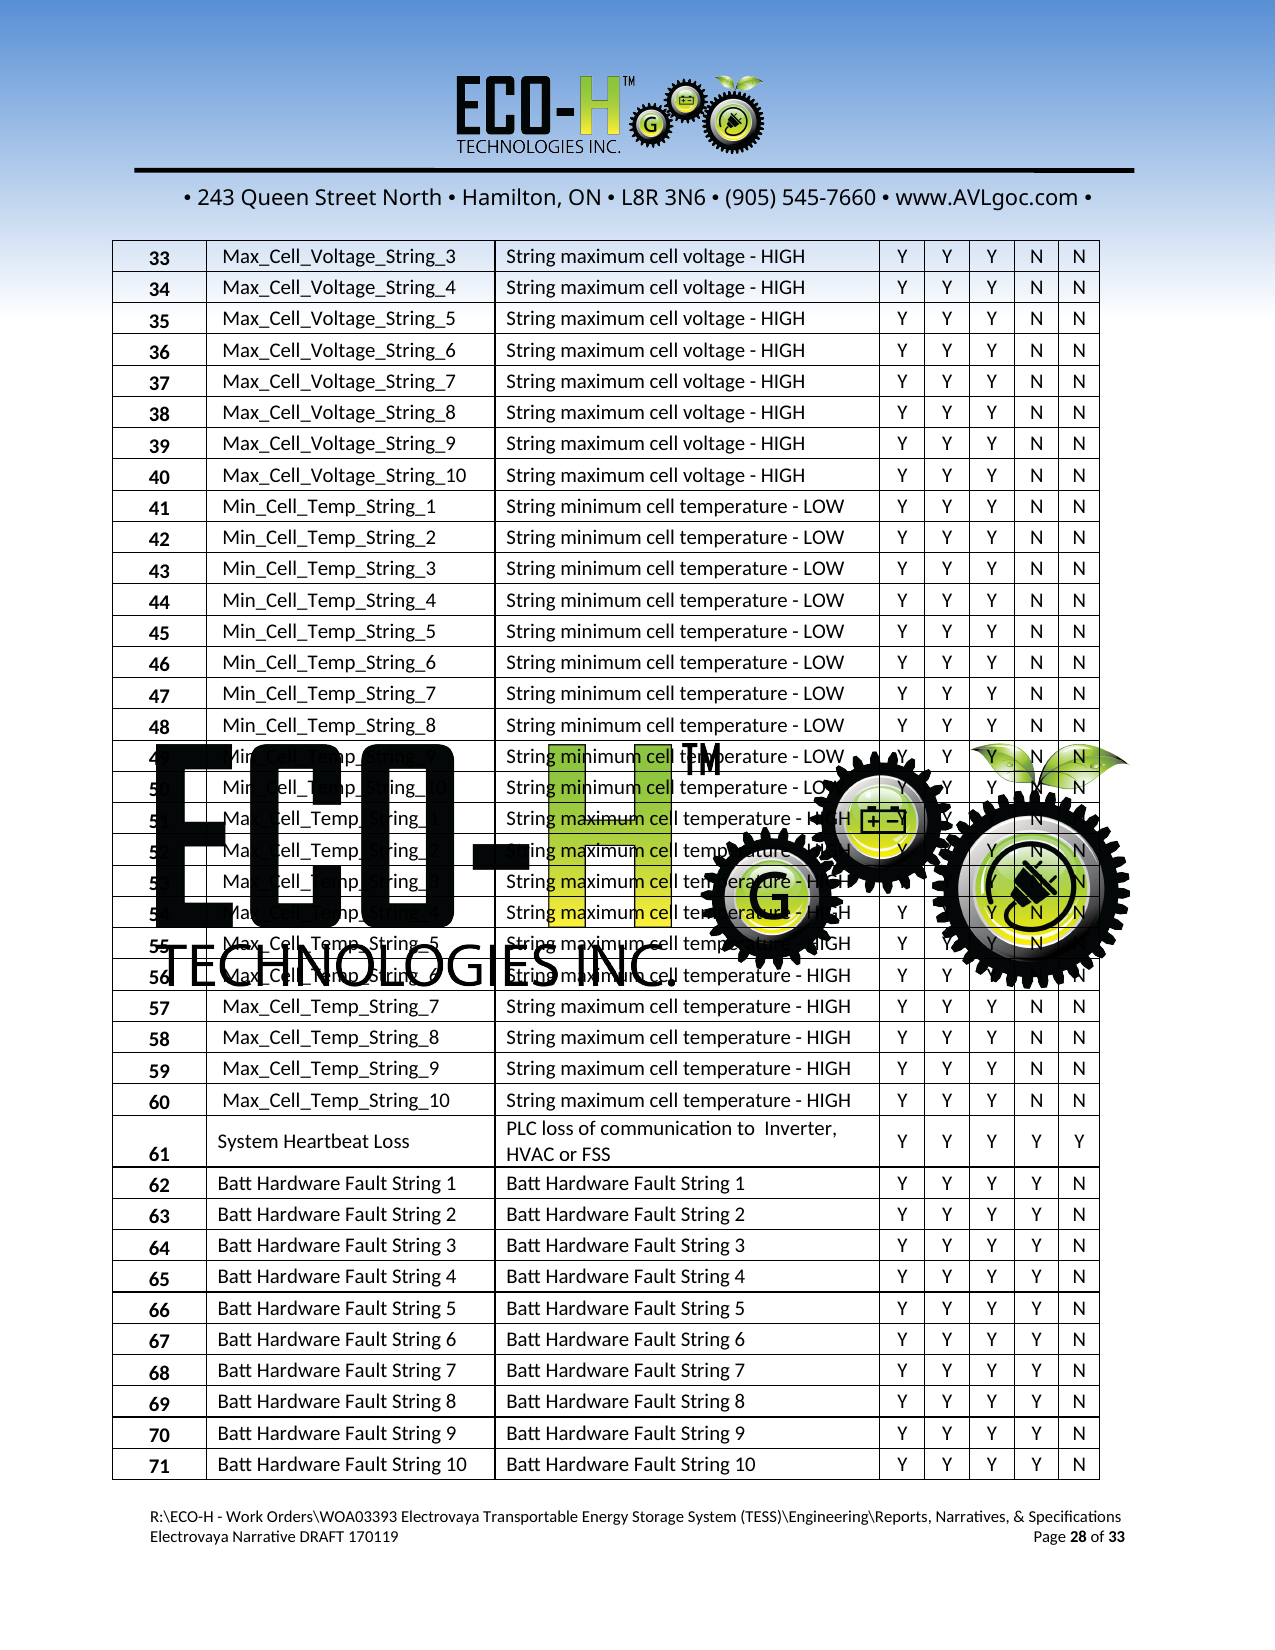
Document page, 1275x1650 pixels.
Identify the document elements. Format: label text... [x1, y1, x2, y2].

table_cell N [1015, 491, 1058, 521]
table_cell Y [970, 772, 1014, 802]
table_cell Y [970, 241, 1014, 271]
table_cell Y [1015, 1293, 1058, 1323]
table_cell 44 [113, 584, 206, 614]
table_cell String maximum cell temperature - HIGH [496, 959, 879, 989]
table_cell Batt Hardware Fault String 2 [496, 1199, 879, 1229]
table_cell String minimum cell temperature - LOW [496, 584, 879, 614]
table_cell Y [970, 741, 1014, 771]
table_cell 65 [113, 1261, 206, 1291]
table_cell 54 [113, 897, 206, 927]
table_cell N [1015, 397, 1058, 427]
table_cell Y [970, 1022, 1014, 1052]
table_cell String maximum cell voltage - HIGH [496, 241, 879, 271]
table_cell Max_Cell_Temp_String_5 [207, 928, 494, 958]
table_cell Y [970, 616, 1014, 646]
table_cell 59 [113, 1053, 206, 1083]
table_cell 63 [113, 1199, 206, 1229]
table_cell Y [880, 584, 924, 614]
table_cell String maximum cell voltage - HIGH [496, 428, 879, 458]
table_cell N [1059, 1418, 1099, 1448]
table_cell Max_Cell_Temp_String_9 [207, 1053, 494, 1083]
table_cell N [1059, 1261, 1099, 1291]
table_cell Y [925, 1168, 969, 1198]
table_cell Y [880, 897, 924, 927]
table_cell Y [970, 334, 1014, 364]
table_cell N [1059, 1022, 1099, 1052]
table_cell Y [880, 366, 924, 396]
table_cell N [1015, 584, 1058, 614]
table_cell String minimum cell temperature - LOW [496, 522, 879, 552]
table_cell Y [925, 1418, 969, 1448]
table_cell Batt Hardware Fault String 6 [207, 1324, 494, 1354]
table_cell Max_Cell_Voltage_String_10 [207, 459, 494, 489]
table_cell Y [880, 1116, 924, 1166]
table_cell Y [925, 553, 969, 583]
table_cell String minimum cell temperature - LOW [496, 678, 879, 708]
table_cell Batt Hardware Fault String 5 [207, 1293, 494, 1323]
table_cell N [1059, 678, 1099, 708]
table_cell Max_Cell_Temp_String_2 [207, 834, 494, 864]
table_cell 34 [113, 272, 206, 302]
table_cell Y [970, 1230, 1014, 1260]
table_cell 42 [113, 522, 206, 552]
table_cell 67 [113, 1324, 206, 1354]
table_cell Y [925, 491, 969, 521]
table_cell String maximum cell voltage - HIGH [496, 459, 879, 489]
table_cell N [1059, 928, 1099, 958]
table_cell N [1015, 959, 1058, 989]
table_cell N [1015, 334, 1058, 364]
table_cell 50 [113, 772, 206, 802]
table_cell N [1059, 1168, 1099, 1198]
table_cell Y [925, 397, 969, 427]
table_cell Y [970, 928, 1014, 958]
table_cell Min_Cell_Temp_String_6 [207, 647, 494, 677]
table_cell Y [1015, 1324, 1058, 1354]
table_cell Y [880, 1168, 924, 1198]
table_cell N [1059, 1324, 1099, 1354]
table_cell Min_Cell_Temp_String_5 [207, 616, 494, 646]
table_cell 46 [113, 647, 206, 677]
table_cell Batt Hardware Fault String 3 [496, 1230, 879, 1260]
table_cell Y [970, 584, 1014, 614]
table_cell Y [880, 803, 924, 833]
table_cell String maximum cell temperature - HIGH [496, 803, 879, 833]
table_cell Max_Cell_Voltage_String_4 [207, 272, 494, 302]
table_cell Y [970, 459, 1014, 489]
table_cell N [1059, 991, 1099, 1021]
table_cell Y [880, 928, 924, 958]
table_cell N [1015, 928, 1058, 958]
table_cell Y [925, 991, 969, 1021]
table_cell Y [925, 928, 969, 958]
table_cell Y [880, 491, 924, 521]
table_cell 64 [113, 1230, 206, 1260]
table_cell Y [925, 897, 969, 927]
table_cell N [1059, 803, 1099, 833]
table_cell Batt Hardware Fault String 4 [496, 1261, 879, 1291]
table_cell 55 [113, 928, 206, 958]
table_cell Batt Hardware Fault String 10 [207, 1449, 494, 1479]
table_cell N [1059, 866, 1099, 896]
table_cell Y [1015, 1418, 1058, 1448]
table_cell Y [970, 1386, 1014, 1416]
table_cell 48 [113, 709, 206, 739]
table_cell Batt Hardware Fault String 9 [207, 1418, 494, 1448]
table_cell Y [880, 709, 924, 739]
table_cell 38 [113, 397, 206, 427]
table_cell Y [1015, 1449, 1058, 1479]
table_cell Y [970, 991, 1014, 1021]
table_cell Y [880, 1418, 924, 1448]
table_cell String maximum cell voltage - HIGH [496, 303, 879, 333]
table_cell N [1059, 1449, 1099, 1479]
table_cell Y [925, 1022, 969, 1052]
table_cell 68 [113, 1355, 206, 1385]
table_cell Y [1015, 1261, 1058, 1291]
table_cell N [1015, 1022, 1058, 1052]
table_cell 51 [113, 803, 206, 833]
table_cell N [1059, 553, 1099, 583]
table_cell Min_Cell_Temp_String_7 [207, 678, 494, 708]
table_cell Y [880, 1261, 924, 1291]
table_cell Y [880, 1199, 924, 1229]
table_cell Max_Cell_Temp_String_8 [207, 1022, 494, 1052]
table_cell Max_Cell_Voltage_String_6 [207, 334, 494, 364]
table_cell N [1015, 647, 1058, 677]
table_cell Y [970, 522, 1014, 552]
table_cell Y [925, 678, 969, 708]
table_cell Y [880, 428, 924, 458]
table_cell Y [925, 709, 969, 739]
table_cell String maximum cell temperature - HIGH [496, 928, 879, 958]
table_cell N [1015, 709, 1058, 739]
table_cell Y [925, 1386, 969, 1416]
table_cell Min_Cell_Temp_String_1 [207, 491, 494, 521]
table_cell Y [925, 334, 969, 364]
table_cell Y [880, 1386, 924, 1416]
table_cell 69 [113, 1386, 206, 1416]
table_cell String maximum cell temperature - HIGH [496, 834, 879, 864]
table_cell 35 [113, 303, 206, 333]
table_cell Y [925, 1449, 969, 1479]
table_cell Y [970, 366, 1014, 396]
table_cell N [1059, 1293, 1099, 1323]
table_cell N [1059, 959, 1099, 989]
table_cell Y [880, 1355, 924, 1385]
table_cell Y [925, 459, 969, 489]
table_cell Y [880, 1293, 924, 1323]
picture [1100, 738, 1131, 1001]
table_cell N [1015, 616, 1058, 646]
table_cell N [1059, 1084, 1099, 1114]
table_cell Y [925, 959, 969, 989]
table_cell Batt Hardware Fault String 3 [207, 1230, 494, 1260]
table_cell Y [925, 303, 969, 333]
table_cell Y [925, 866, 969, 896]
table_cell Y [925, 1084, 969, 1114]
table_cell Y [970, 1293, 1014, 1323]
table_cell Y [970, 1116, 1014, 1166]
table_cell 60 [113, 1084, 206, 1114]
table_cell Y [970, 553, 1014, 583]
table_cell Batt Hardware Fault String 4 [207, 1261, 494, 1291]
table_cell Y [970, 834, 1014, 864]
table_cell 66 [113, 1293, 206, 1323]
table_cell String maximum cell temperature - HIGH [496, 1053, 879, 1083]
table_cell N [1015, 459, 1058, 489]
table_cell Y [970, 678, 1014, 708]
table_cell Y [925, 647, 969, 677]
table_cell N [1015, 834, 1058, 864]
table_cell Y [925, 241, 969, 271]
table_cell Y [925, 584, 969, 614]
table_cell Batt Hardware Fault String 10 [496, 1449, 879, 1479]
table_cell Y [1015, 1199, 1058, 1229]
table_cell Y [970, 1261, 1014, 1291]
table_cell String maximum cell voltage - HIGH [496, 272, 879, 302]
table_cell Max_Cell_Voltage_String_8 [207, 397, 494, 427]
table_cell Y [925, 741, 969, 771]
table_cell System Heartbeat Loss [207, 1116, 494, 1166]
table_cell Max_Cell_Voltage_String_7 [207, 366, 494, 396]
table_cell Y [1015, 1386, 1058, 1416]
table_cell N [1015, 303, 1058, 333]
table_cell Batt Hardware Fault String 6 [496, 1324, 879, 1354]
table_cell N [1059, 647, 1099, 677]
table_cell Y [970, 1418, 1014, 1448]
table_cell Y [925, 772, 969, 802]
table_cell Y [925, 1324, 969, 1354]
table_cell N [1015, 866, 1058, 896]
table_cell String minimum cell temperature - LOW [496, 616, 879, 646]
table_cell Y [970, 1449, 1014, 1479]
table_cell 43 [113, 553, 206, 583]
table_cell Y [880, 241, 924, 271]
table_cell Y [925, 1230, 969, 1260]
table_cell Y [925, 1293, 969, 1323]
table_cell N [1059, 241, 1099, 271]
table_cell N [1059, 272, 1099, 302]
table_cell 70 [113, 1418, 206, 1448]
table_cell String maximum cell temperature - HIGH [496, 1022, 879, 1052]
table_cell Y [880, 834, 924, 864]
table_cell Y [925, 366, 969, 396]
table_cell Max_Cell_Temp_String_4 [207, 897, 494, 927]
table_cell Y [970, 1053, 1014, 1083]
table_cell String minimum cell temperature - LOW [496, 491, 879, 521]
table_cell Y [880, 1084, 924, 1114]
table_cell N [1059, 897, 1099, 927]
table_cell Batt Hardware Fault String 7 [496, 1355, 879, 1385]
table_cell N [1059, 1355, 1099, 1385]
table_cell Y [1015, 1116, 1058, 1166]
table_cell N [1059, 1230, 1099, 1260]
table_cell Y [880, 522, 924, 552]
table_cell Batt Hardware Fault String 8 [496, 1386, 879, 1416]
table_cell Y [880, 741, 924, 771]
table_cell N [1015, 272, 1058, 302]
table_cell Max_Cell_Temp_String_7 [207, 991, 494, 1021]
table_cell Y [970, 709, 1014, 739]
table_cell String maximum cell voltage - HIGH [496, 366, 879, 396]
table_cell Y [880, 991, 924, 1021]
table_cell Y [880, 272, 924, 302]
table_cell Y [970, 1324, 1014, 1354]
table_cell Y [970, 272, 1014, 302]
table_cell Y [880, 866, 924, 896]
table_cell String minimum cell temperature - LOW [496, 647, 879, 677]
table_cell Y [1015, 1230, 1058, 1260]
table_cell N [1015, 522, 1058, 552]
table_cell Batt Hardware Fault String 1 [207, 1168, 494, 1198]
table_cell Y [925, 1199, 969, 1229]
table_cell Max_Cell_Temp_String_3 [207, 866, 494, 896]
table_cell Y [925, 1116, 969, 1166]
table_cell N [1059, 459, 1099, 489]
table_cell N [1059, 303, 1099, 333]
table_cell Y [1059, 1116, 1099, 1166]
table_cell Y [1015, 1168, 1058, 1198]
table_cell Min_Cell_Temp_String_2 [207, 522, 494, 552]
table_cell Y [880, 772, 924, 802]
table_cell Y [880, 1324, 924, 1354]
table_cell Batt Hardware Fault String 9 [496, 1418, 879, 1448]
table_cell 47 [113, 678, 206, 708]
table_cell Y [970, 897, 1014, 927]
table_cell 37 [113, 366, 206, 396]
table_cell Batt Hardware Fault String 7 [207, 1355, 494, 1385]
table_cell Y [880, 959, 924, 989]
table_cell N [1015, 366, 1058, 396]
table_cell String maximum cell temperature - HIGH [496, 897, 879, 927]
table_cell Y [925, 1053, 969, 1083]
table_cell 49 [113, 741, 206, 771]
table_cell 56 [113, 959, 206, 989]
table_cell Y [970, 491, 1014, 521]
table_cell N [1059, 522, 1099, 552]
table_cell String maximum cell voltage - HIGH [496, 397, 879, 427]
table_cell Batt Hardware Fault String 8 [207, 1386, 494, 1416]
table_cell N [1015, 241, 1058, 271]
table_cell 71 [113, 1449, 206, 1479]
table_cell Y [880, 459, 924, 489]
table_cell N [1059, 616, 1099, 646]
table_cell Y [880, 1022, 924, 1052]
table_cell Max_Cell_Voltage_String_9 [207, 428, 494, 458]
table_cell N [1015, 897, 1058, 927]
table_cell Y [925, 522, 969, 552]
table_cell N [1059, 1199, 1099, 1229]
table_cell Y [925, 616, 969, 646]
table_cell N [1059, 491, 1099, 521]
table_cell Max_Cell_Temp_String_6 [207, 959, 494, 989]
table_cell Y [970, 1355, 1014, 1385]
table_cell String maximum cell temperature - HIGH [496, 991, 879, 1021]
table_cell N [1059, 366, 1099, 396]
table_cell N [1059, 334, 1099, 364]
table_cell 45 [113, 616, 206, 646]
table_cell String maximum cell temperature - HIGH [496, 1084, 879, 1114]
table_cell N [1059, 709, 1099, 739]
table_cell N [1015, 772, 1058, 802]
table_cell Y [880, 334, 924, 364]
table_cell N [1015, 803, 1058, 833]
table_cell Y [880, 553, 924, 583]
table_cell N [1015, 1053, 1058, 1083]
table_cell String maximum cell temperature - HIGH [496, 866, 879, 896]
table_cell N [1015, 741, 1058, 771]
table_cell N [1015, 1084, 1058, 1114]
table_cell Y [880, 616, 924, 646]
table_cell Y [880, 678, 924, 708]
table_cell N [1015, 553, 1058, 583]
table_cell N [1059, 772, 1099, 802]
table_cell Max_Cell_Voltage_String_5 [207, 303, 494, 333]
table_cell Y [970, 428, 1014, 458]
table_cell String minimum cell temperature - LOW [496, 709, 879, 739]
table_cell String minimum cell temperature - LOW [496, 553, 879, 583]
table_cell N [1059, 1053, 1099, 1083]
table_cell Y [970, 647, 1014, 677]
table_cell Y [970, 959, 1014, 989]
table_cell Min_Cell_Temp_String_10 [207, 772, 494, 802]
table_cell Y [970, 866, 1014, 896]
table_cell 53 [113, 866, 206, 896]
table_cell String minimum cell temperature - LOW [496, 772, 879, 802]
table_cell 36 [113, 334, 206, 364]
table_cell N [1059, 397, 1099, 427]
table_cell Y [1015, 1355, 1058, 1385]
table_cell Max_Cell_Temp_String_10 [207, 1084, 494, 1114]
table_cell Y [970, 1084, 1014, 1114]
table_cell 40 [113, 459, 206, 489]
table_cell Y [925, 803, 969, 833]
table_cell Y [880, 1230, 924, 1260]
table_cell Max_Cell_Temp_String_1 [207, 803, 494, 833]
table_cell N [1059, 741, 1099, 771]
table_cell 58 [113, 1022, 206, 1052]
table_cell Y [925, 1355, 969, 1385]
table_cell 62 [113, 1168, 206, 1198]
table_cell Y [925, 834, 969, 864]
table_cell String minimum cell temperature - LOW [496, 741, 879, 771]
table_cell Y [925, 1261, 969, 1291]
table_cell N [1015, 428, 1058, 458]
table_cell String maximum cell voltage - HIGH [496, 334, 879, 364]
table_cell Y [880, 647, 924, 677]
table_cell N [1059, 428, 1099, 458]
table_cell 39 [113, 428, 206, 458]
table_cell PLC loss of communication to Inverter, HVAC or FSS [496, 1116, 879, 1166]
table_cell 57 [113, 991, 206, 1021]
table_cell Max_Cell_Voltage_String_3 [207, 241, 494, 271]
table_cell N [1015, 678, 1058, 708]
table_cell Y [970, 1168, 1014, 1198]
table_cell Min_Cell_Temp_String_4 [207, 584, 494, 614]
table_cell 52 [113, 834, 206, 864]
table_cell Y [925, 428, 969, 458]
table_cell Min_Cell_Temp_String_9 [207, 741, 494, 771]
picture [456, 75, 765, 158]
table_cell N [1059, 834, 1099, 864]
table_cell Y [925, 272, 969, 302]
table_cell 41 [113, 491, 206, 521]
table_cell Y [970, 303, 1014, 333]
table_cell 33 [113, 241, 206, 271]
table_cell Y [970, 397, 1014, 427]
table_cell N [1059, 584, 1099, 614]
table_cell Batt Hardware Fault String 2 [207, 1199, 494, 1229]
table_cell Y [970, 1199, 1014, 1229]
table_cell N [1015, 991, 1058, 1021]
table_cell Y [880, 397, 924, 427]
table_cell Min_Cell_Temp_String_8 [207, 709, 494, 739]
table_cell 61 [113, 1116, 206, 1166]
table_cell Y [880, 1449, 924, 1479]
table_cell Batt Hardware Fault String 1 [496, 1168, 879, 1198]
table_cell Y [970, 803, 1014, 833]
table_cell Y [880, 1053, 924, 1083]
table_cell Min_Cell_Temp_String_3 [207, 553, 494, 583]
table_cell Batt Hardware Fault String 5 [496, 1293, 879, 1323]
table_cell Y [880, 303, 924, 333]
table_cell N [1059, 1386, 1099, 1416]
